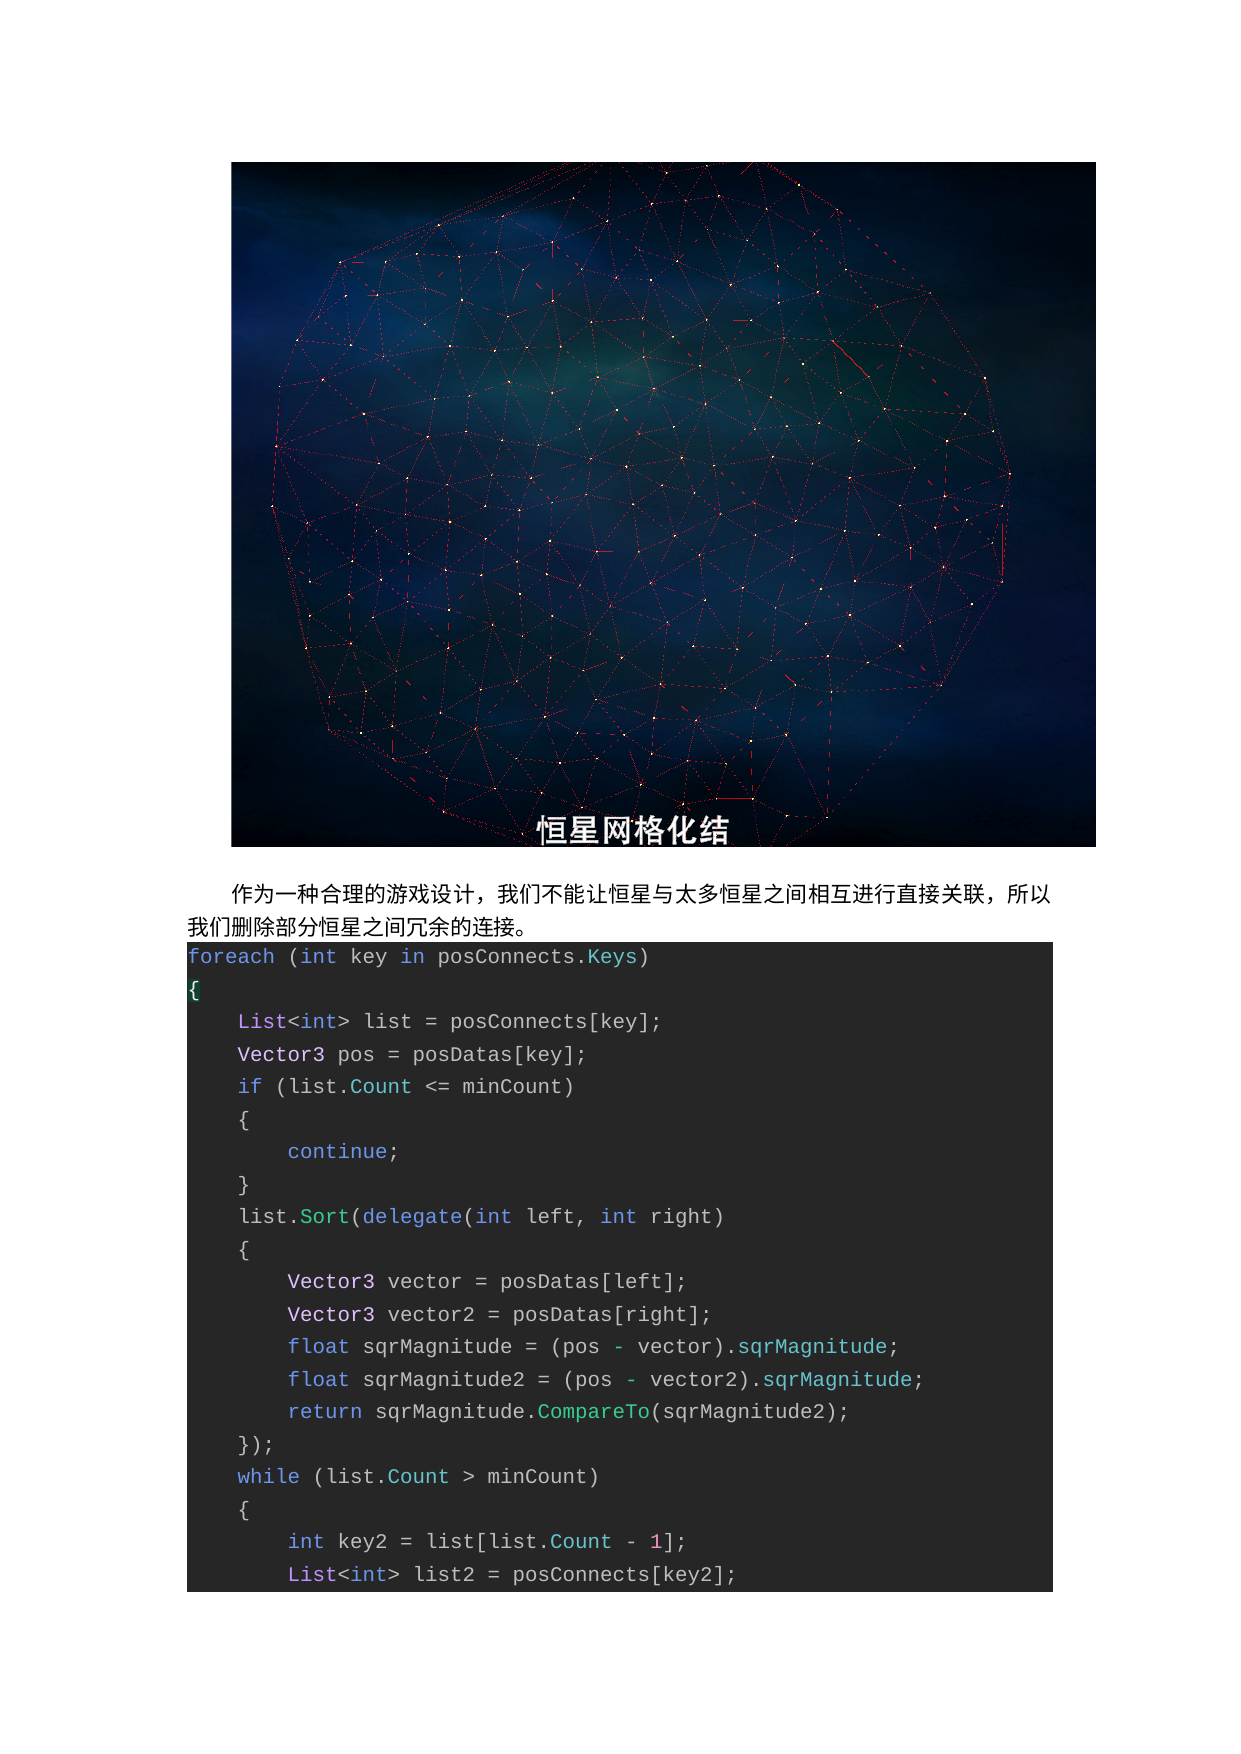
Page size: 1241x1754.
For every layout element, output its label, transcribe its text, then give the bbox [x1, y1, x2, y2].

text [187, 942, 1053, 1592]
text 作为一种合理的游戏设计，我们不能让恒星与太多恒星之间相互进行直接关联，所以我们删除部分恒星之间冗余的连接。 [187, 877, 1053, 942]
picture [231, 162, 1096, 847]
